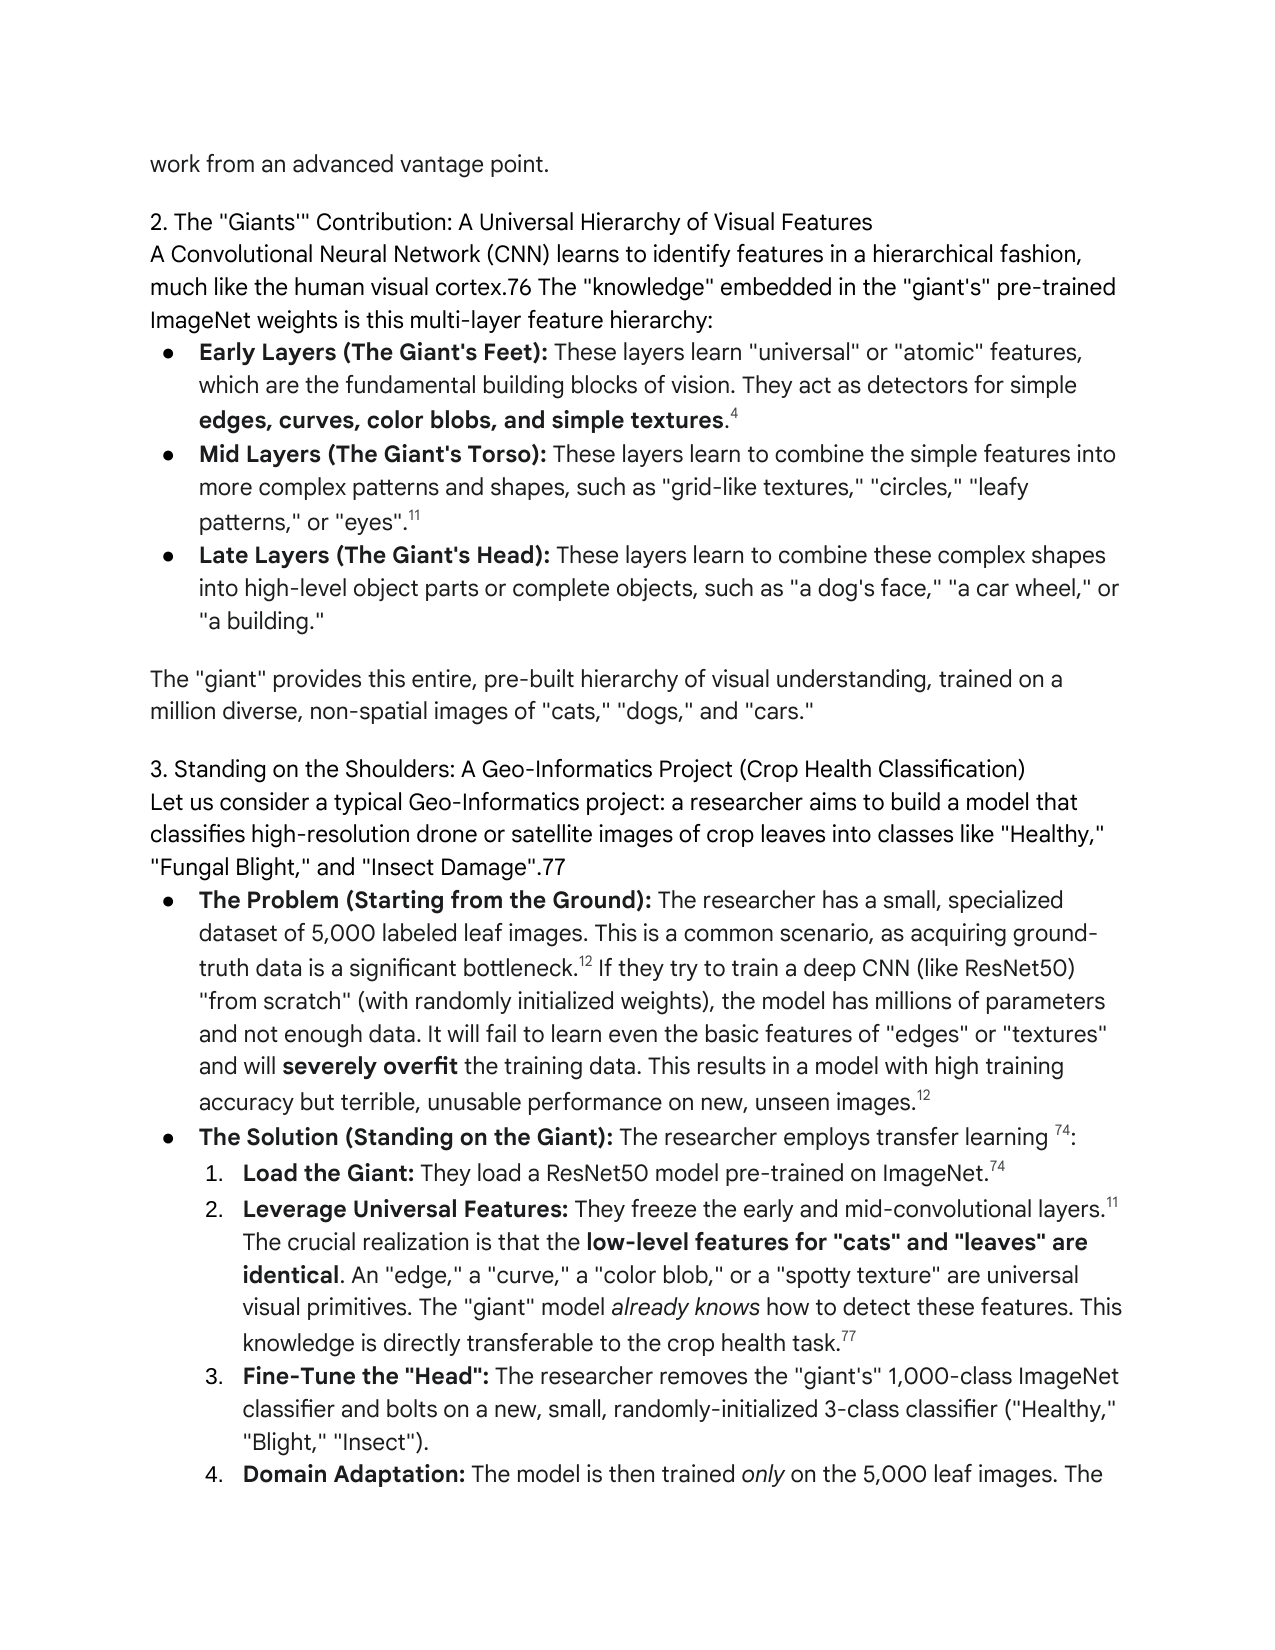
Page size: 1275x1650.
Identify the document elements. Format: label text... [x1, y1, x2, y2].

list Load the Giant: They load a ResNet50 model pre-trained on ImageNet.74 [205, 1157, 1125, 1188]
list Late Layers (The Giant's Head): These layers learn to combine these complex shapes into high-level object parts or complete objects, such as "a dog's face," "a car wheel," or "a building." [161, 542, 1125, 636]
list Fine-Tune the "Head": The researcher removes the "giant's" 1,000-class ImageNet classifier and bolts on a new, small, randomly-initialized 3-class classifier ("Healthy," "Blight," "Insect"). [205, 1362, 1125, 1457]
text 3. Standing on the Shoulders: A Geo-Informatics Project (Crop Health Classification) [150, 755, 1125, 784]
text A Convolutional Neural Network (CNN) learns to identify features in a hierarchical fashion, much like the human visual cortex.76 The "knowledge" embedded in the "giant's" pre-trained ImageNet weights is this multi-layer feature hierarchy: [150, 240, 1125, 334]
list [205, 1461, 1125, 1489]
text 2. The "Giants'" Contribution: A Universal Hierarchy of Visual Features [150, 208, 1125, 236]
text The "giant" provides this entire, pre-built hierarchy of visual understanding, trained on a million diverse, non-spatial images of "cats," "dogs," and "cars." [150, 665, 1125, 726]
list Early Layers (The Giant's Feet): These layers learn "universal" or "atomic" features, which are the fundamental building blocks of vision. They act as detectors for simple edges, curves, color blobs, and simple textures.4 [161, 338, 1125, 436]
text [150, 150, 1125, 179]
text Let us consider a typical Geo-Informatics project: a researcher aims to build a model that classifies high-resolution drone or satellite images of crop leaves into classes like "Healthy," "Fungal Blight," and "Insect Damage".77 [150, 788, 1125, 882]
list Mid Layers (The Giant's Torso): These layers learn to combine the simple features into more complex patterns and shapes, such as "grid-like textures," "circles," "leafy patterns," or "eyes".11 [161, 440, 1125, 537]
list Leverage Universal Features: They freeze the early and mid-convolutional layers.11 The crucial realization is that the low-level features for "cats" and "leaves" are identical. An "edge," a "curve," a "color blob," or a "spotty texture" are universal visual primitives. The "giant" model already knows how to detect these features. This knowledge is directly transferable to the crop health task.77 [205, 1193, 1125, 1358]
list The Problem (Starting from the Ground): The researcher has a small, specialized dataset of 5,000 labeled leaf images. This is a common scenario, as acquiring ground-truth data is a significant bottleneck.12 If they try to train a deep CNN (like ResNet50) "from scratch" (with randomly initialized weights), the model has millions of parameters and not enough data. It will fail to learn even the basic features of "edges" or "textures" and will severely overfit the training data. This results in a model with high training accuracy but terrible, unusable performance on new, unseen images.12 [161, 886, 1125, 1117]
list The Solution (Standing on the Giant): The researcher employs transfer learning 74: [161, 1121, 1125, 1153]
